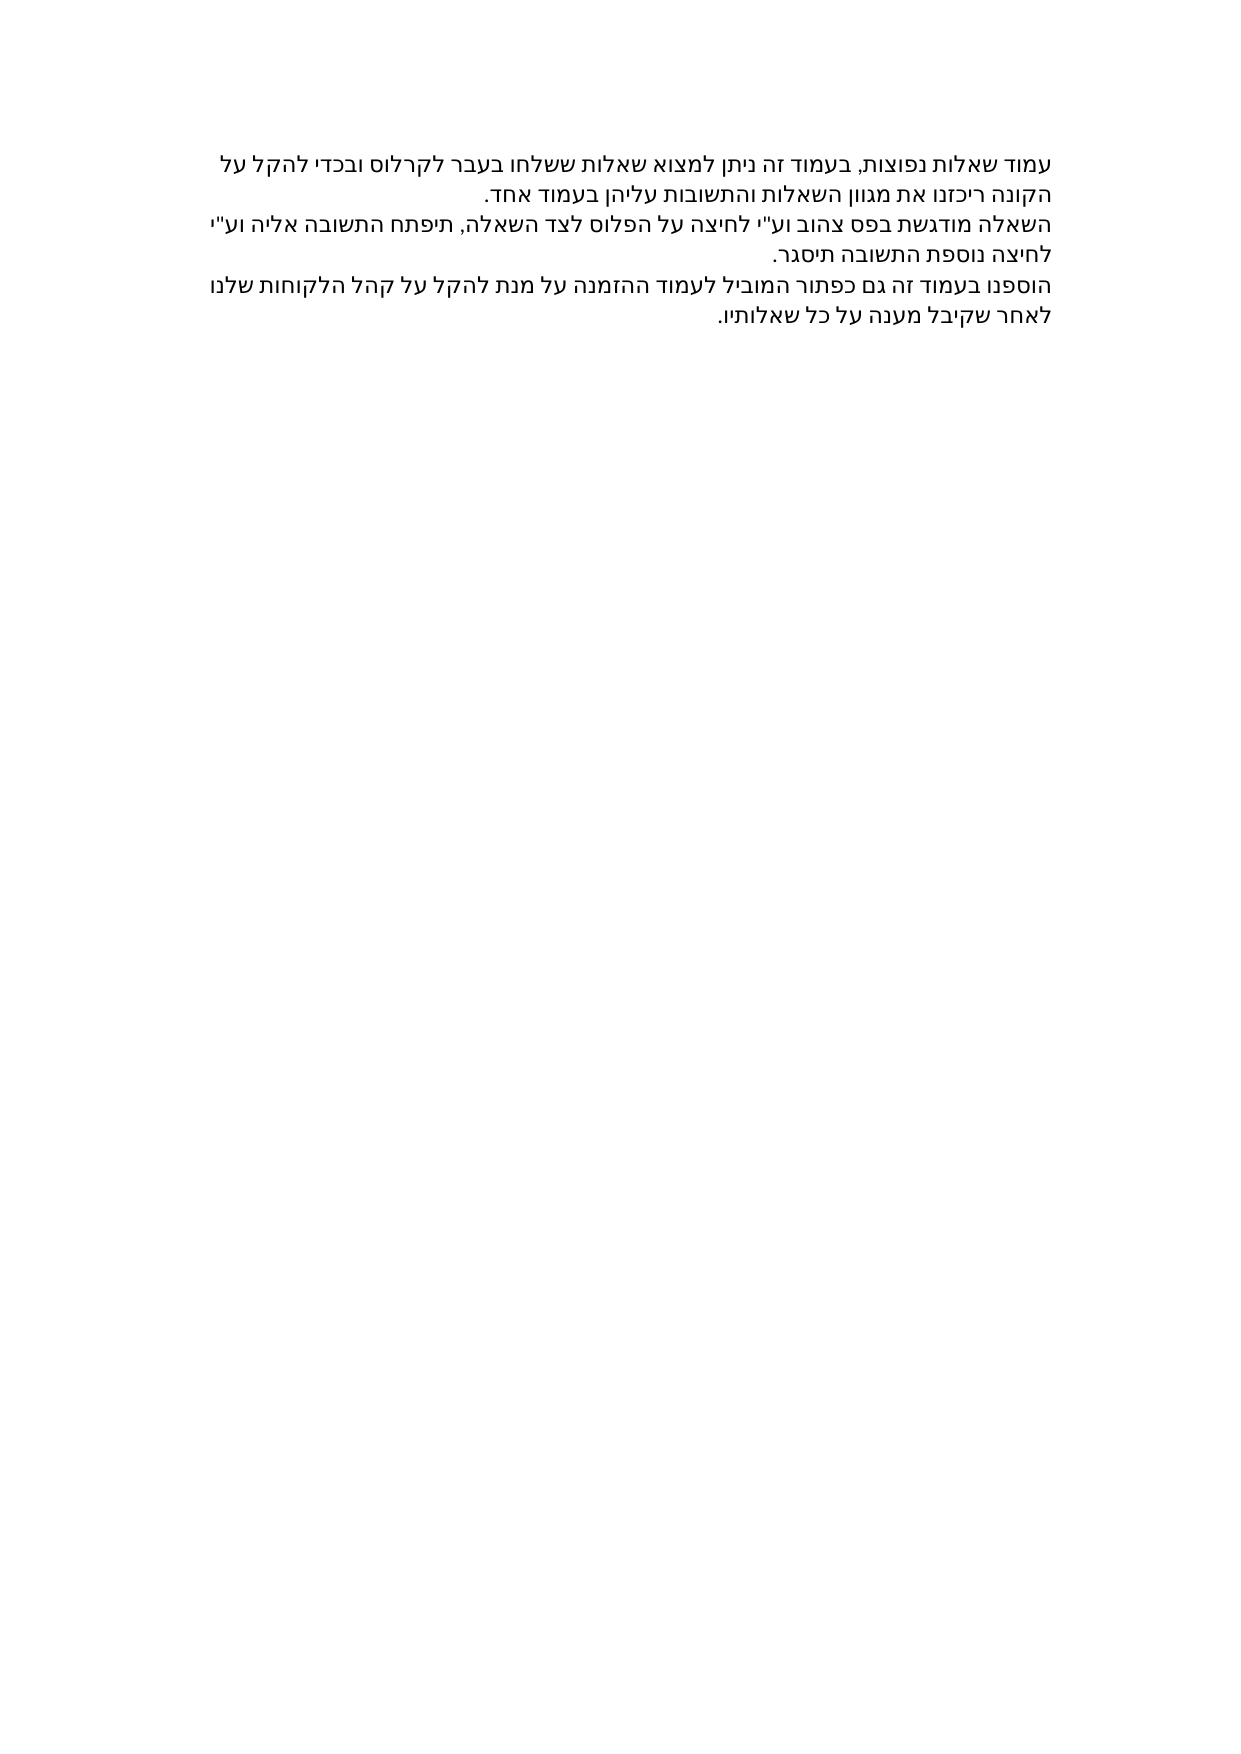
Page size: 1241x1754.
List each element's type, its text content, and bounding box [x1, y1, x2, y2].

text עמוד שאלות נפוצות, בעמוד זה ניתן למצוא שאלות ששלחו בעבר לקרלוס ובכדי להקל על הקונה ריכזנו את מגוון השאלות והתשובות עליהן בעמוד אחד. השאלה מודגשת בפס צהוב וע"י לחיצה על הפלוס לצד השאלה, תיפתח התשובה אליה וע"י לחיצה נוספת התשובה תיסגר. הוספנו בעמוד זה גם כפתור המוביל לעמוד ההזמנה על מנת להקל על קהל הלקוחות שלנו לאחר שקיבל מענה על כל שאלותיו. [187, 150, 1053, 329]
